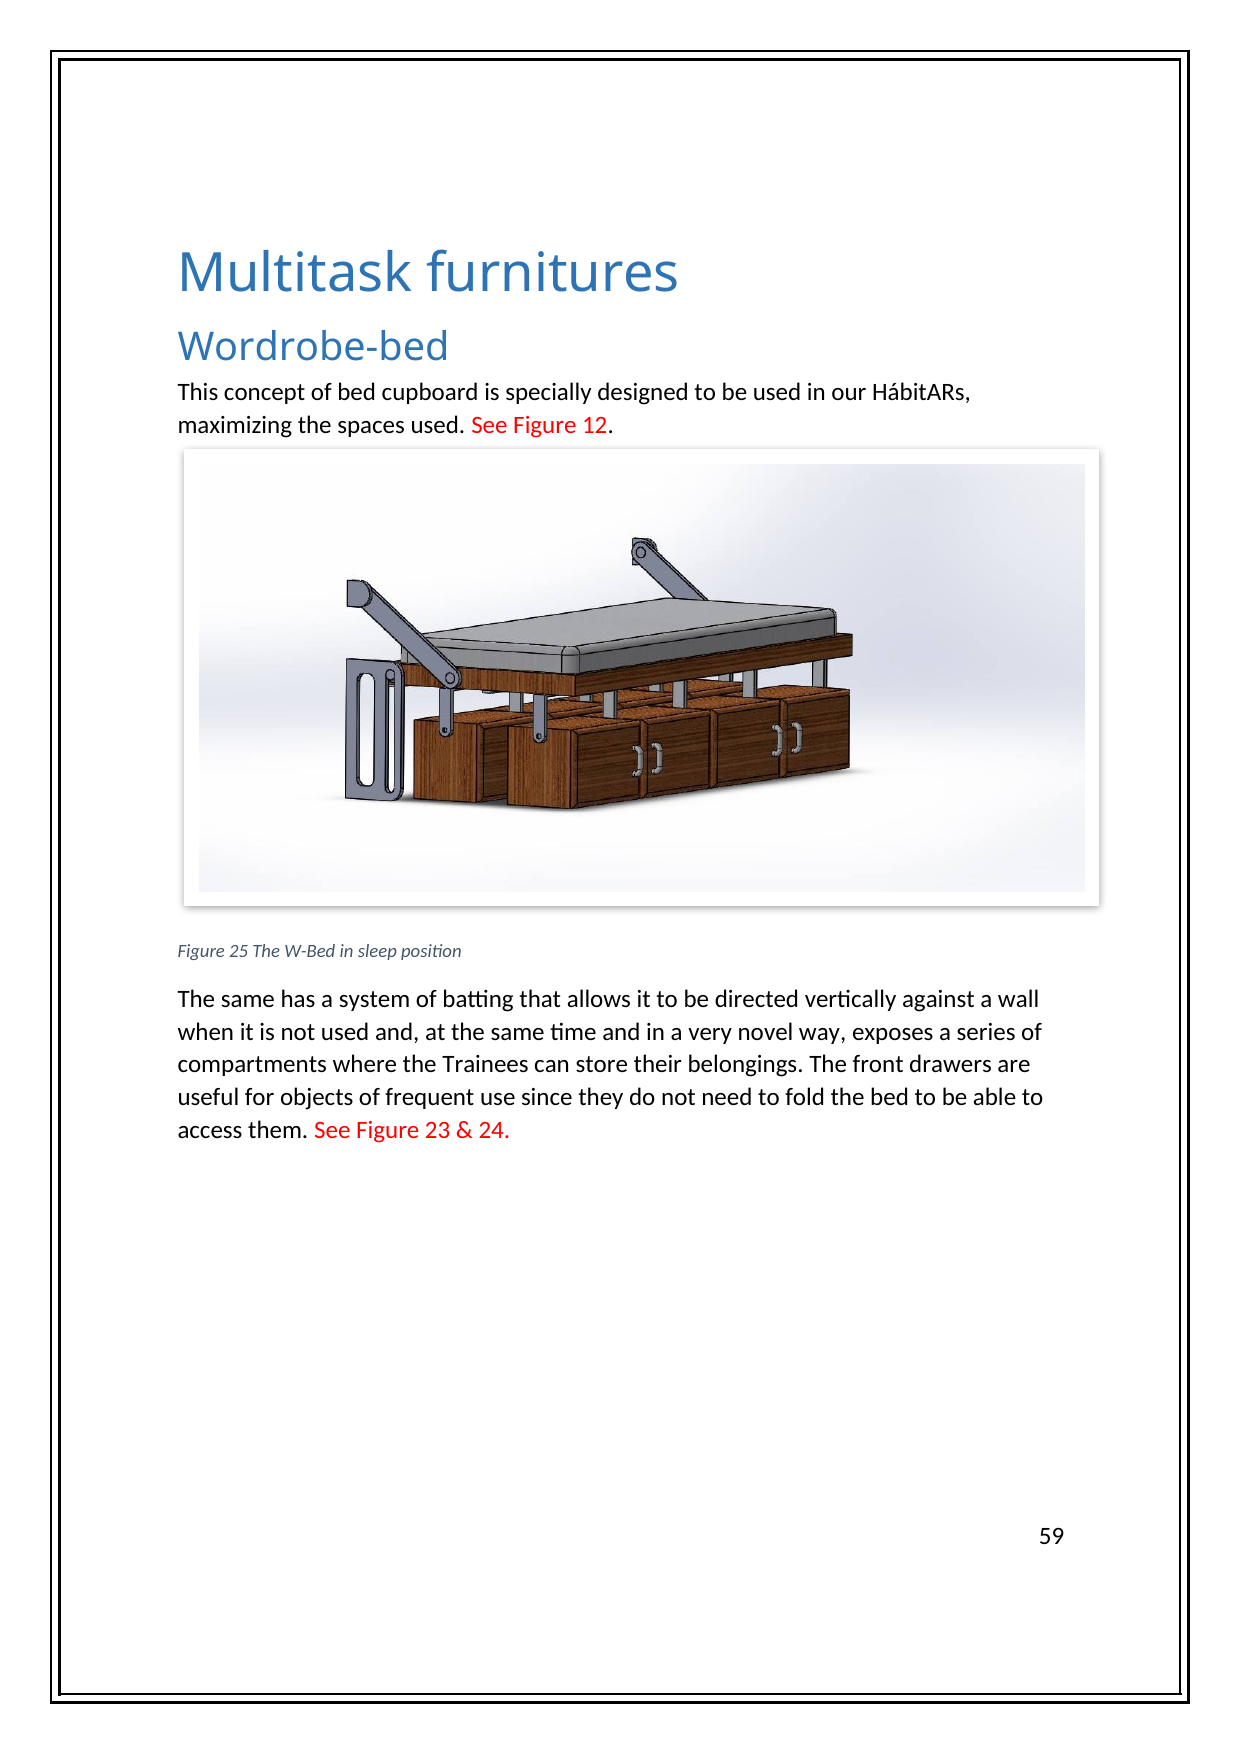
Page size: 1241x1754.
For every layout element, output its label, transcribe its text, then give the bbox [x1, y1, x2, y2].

subtitle Multitask furnitures [177, 234, 1063, 308]
picture [199, 464, 1085, 892]
subtitle Wordrobe-bed [177, 318, 1063, 372]
text Figure 25 The W-Bed in sleep position [177, 939, 1063, 962]
text The same has a system of batting that allows it to be directed vertically against a wall when it is not used and, at the same time and in a very novel way, exposes a series of compartments where the Trainees can store their belongings. The front drawers are useful for objects of frequent use since they do not need to fold the bed to be able to access them. See Figure 23 & 24. [177, 983, 1063, 1145]
